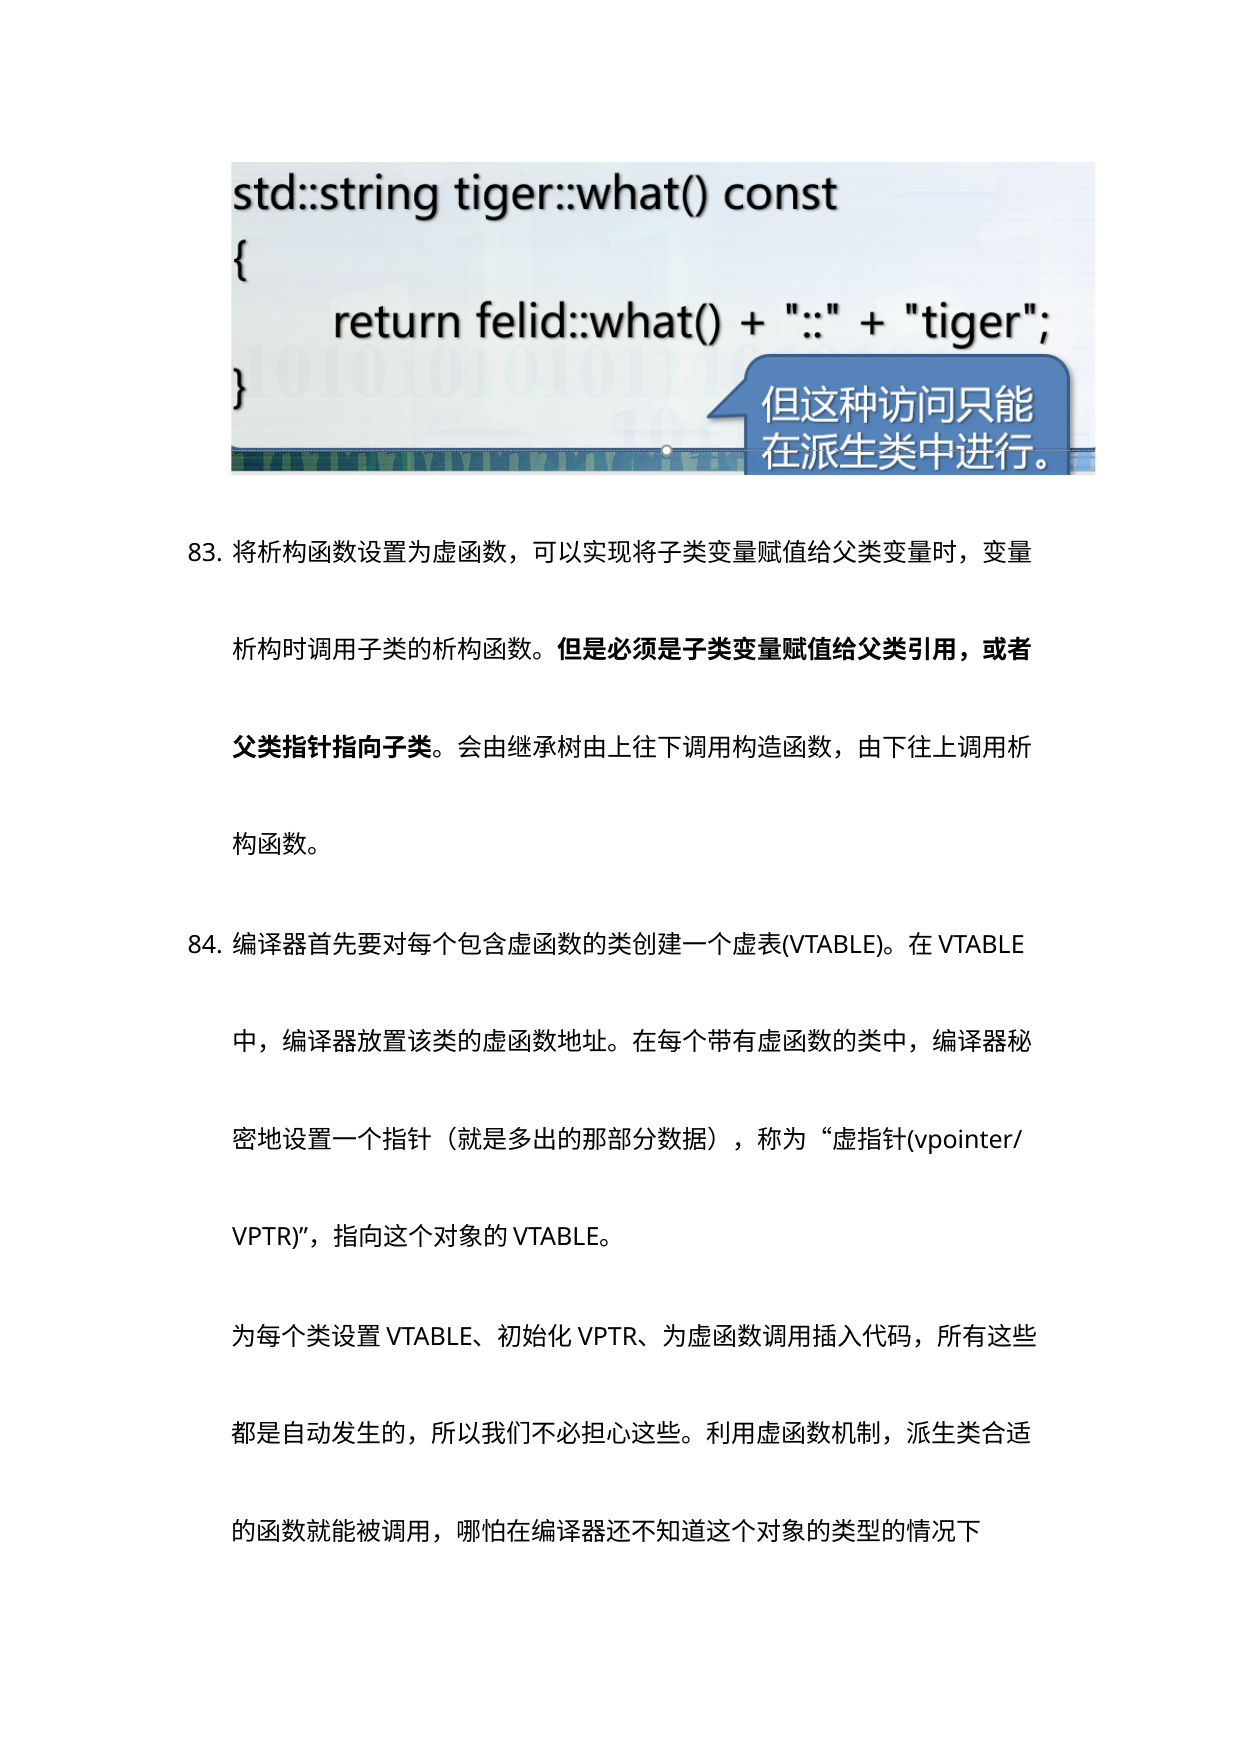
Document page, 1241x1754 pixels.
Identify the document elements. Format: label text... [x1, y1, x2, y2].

picture [231, 162, 1096, 475]
list 将析构函数设置为虚函数，可以实现将子类变量赋值给父类变量时，变量析构时调用子类的析构函数。但是必须是子类变量赋值给父类引用，或者父类指针指向子类。会由继承树由上往下调用构造函数，由下往上调用析构函数。 [187, 518, 1053, 876]
list 编译器首先要对每个包含虚函数的类创建一个虚表(VTABLE)。在VTABLE中，编译器放置该类的虚函数地址。在每个带有虚函数的类中，编译器秘密地设置一个指针（就是多出的那部分数据），称为“虚指针(vpointer/VPTR)”，指向这个对象的VTABLE。 [187, 910, 1053, 1267]
list 为每个类设置VTABLE、初始化VPTR、为虚函数调用插入代码，所有这些都是自动发生的，所以我们不必担心这些。利用虚函数机制，派生类合适的函数就能被调用，哪怕在编译器还不知道这个对象的类型的情况下 [231, 1302, 1053, 1562]
